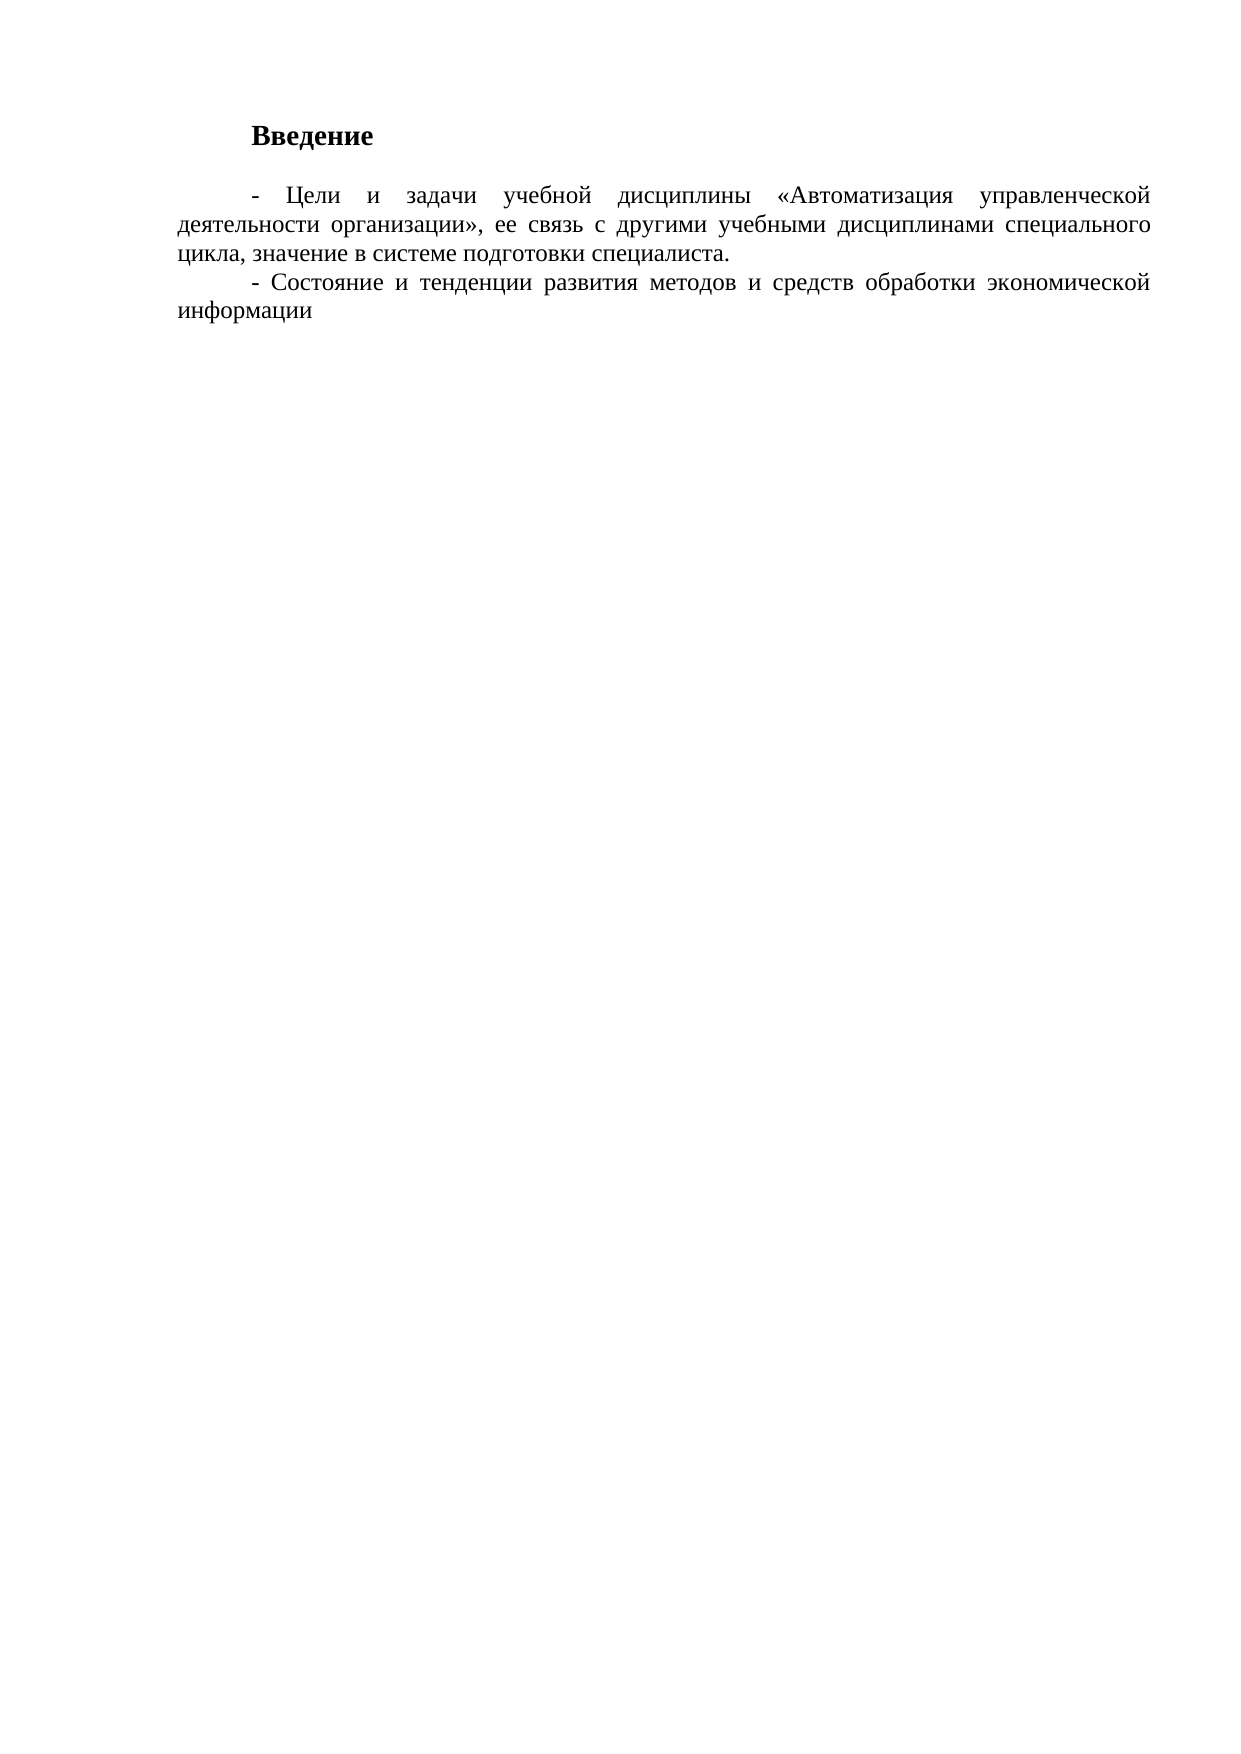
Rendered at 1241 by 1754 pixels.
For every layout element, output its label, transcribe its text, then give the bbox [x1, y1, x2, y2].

text - Цели и задачи учебной дисциплины «Автоматизация управленческой деятельности организации», ее связь с другими учебными дисциплинами специального цикла, значение в системе подготовки специалиста. [177, 180, 1152, 267]
text - Состояние и тенденции развития методов и средств обработки экономической информации [177, 267, 1152, 324]
subtitle Введение [177, 118, 1152, 152]
